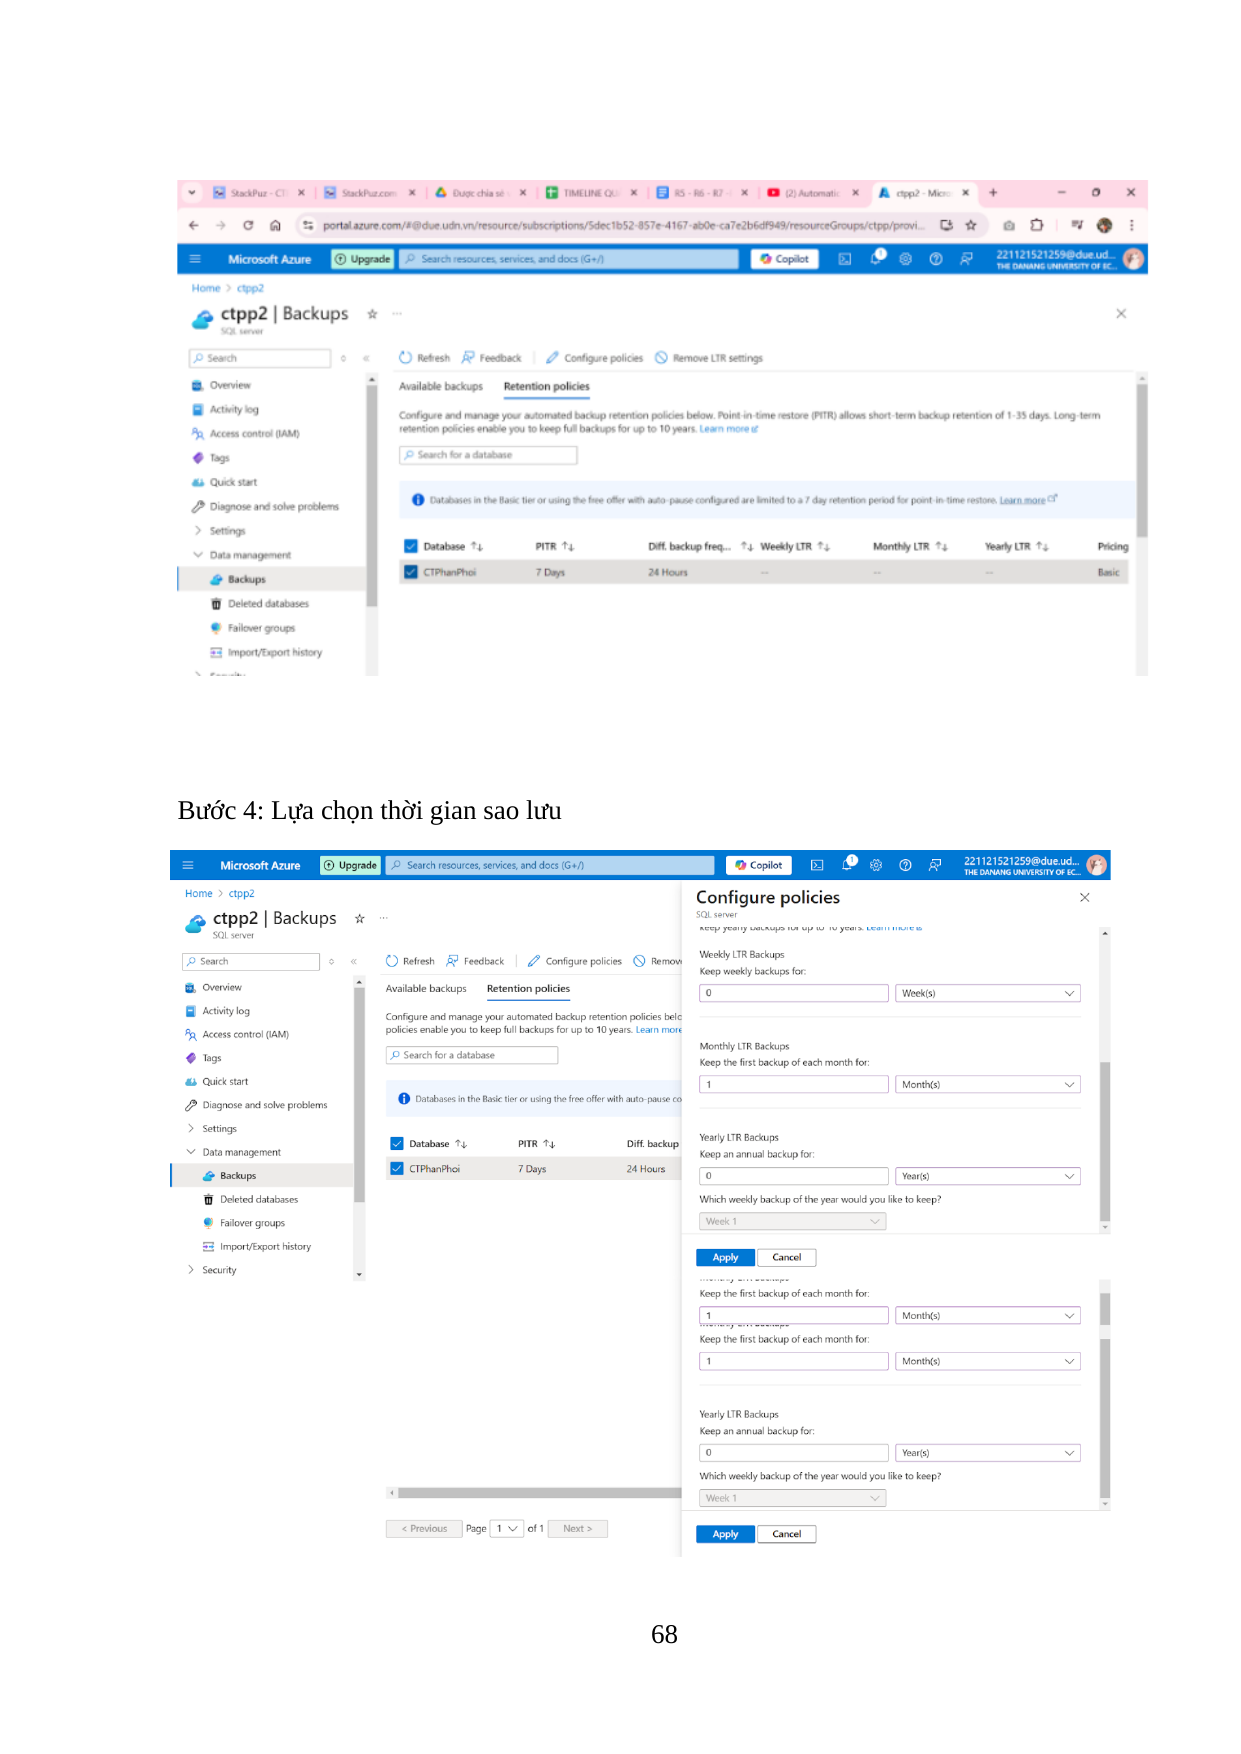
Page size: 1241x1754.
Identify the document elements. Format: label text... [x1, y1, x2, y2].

text Bước 4: Lựa chọn thời gian sao lưu [177, 794, 1152, 826]
picture [170, 850, 1111, 1557]
picture [177, 180, 1152, 676]
